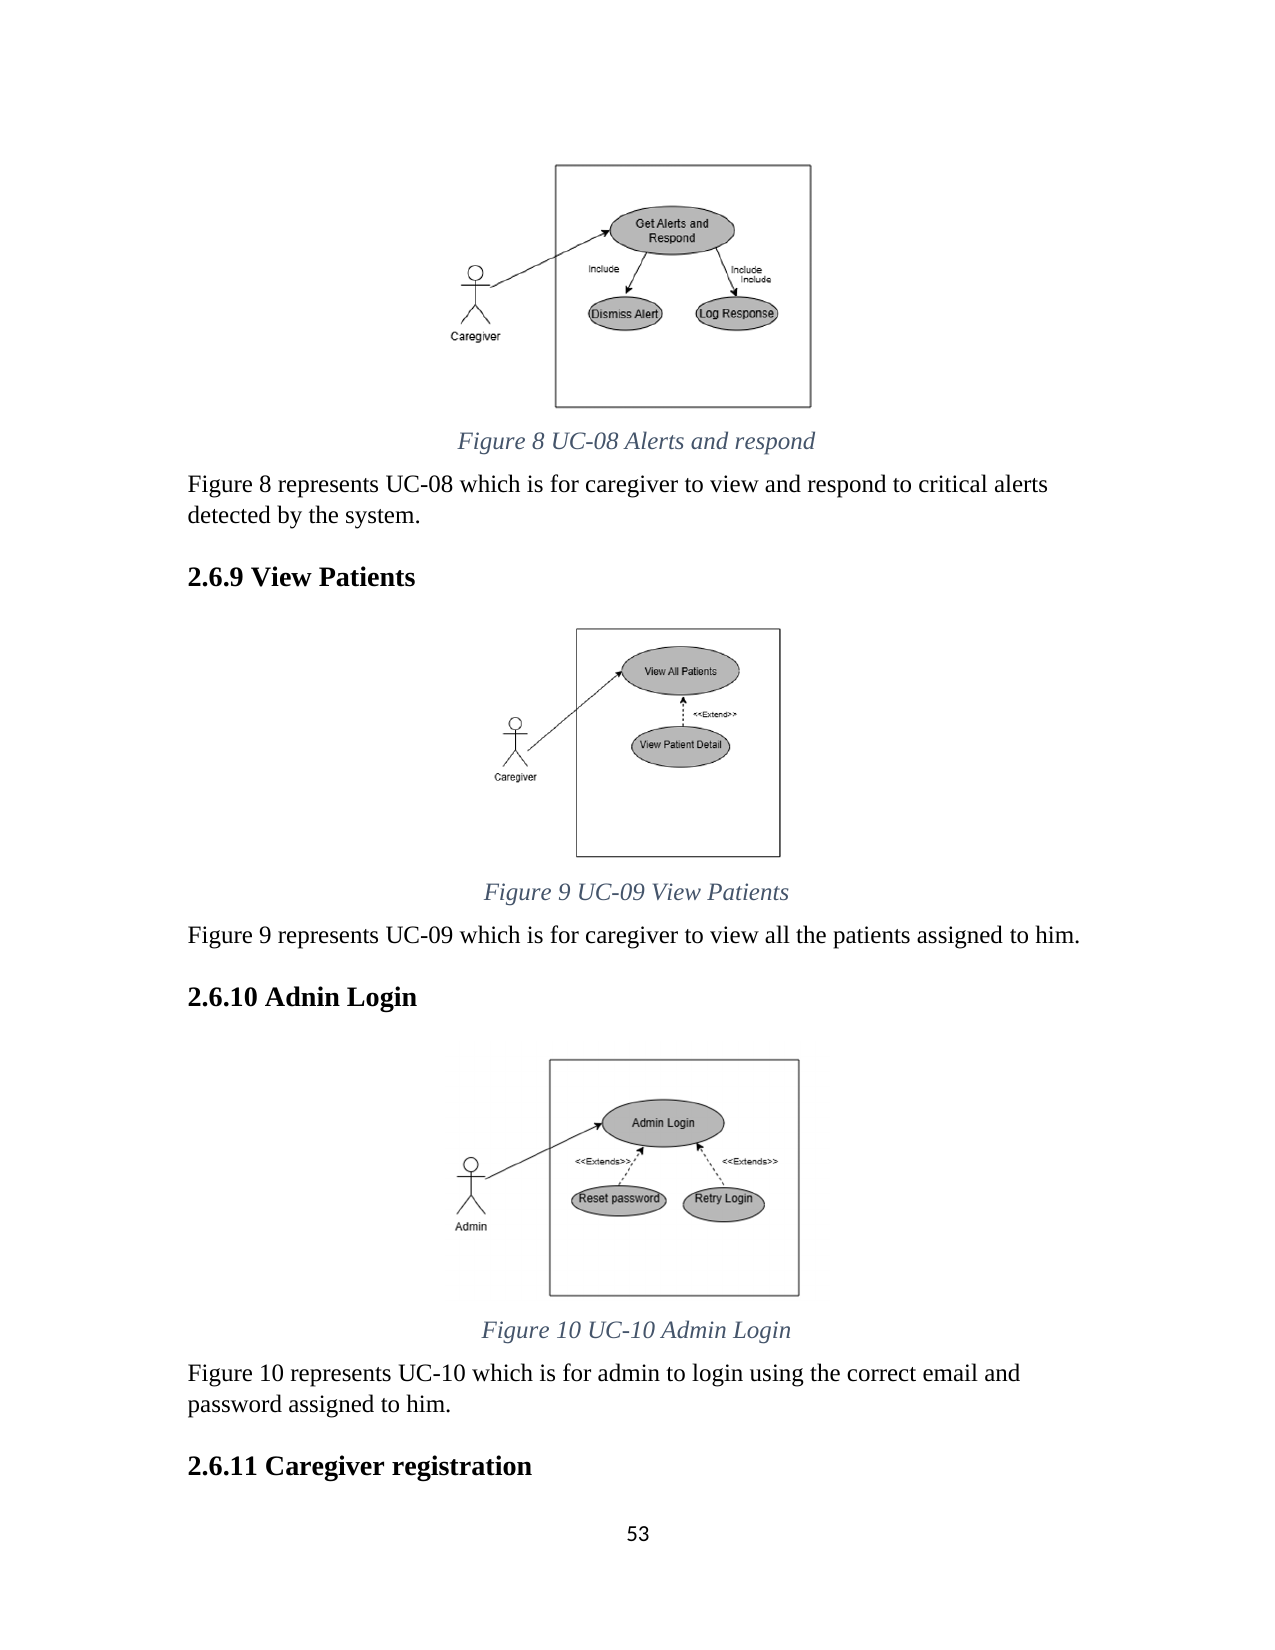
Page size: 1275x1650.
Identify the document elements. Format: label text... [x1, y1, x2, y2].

subtitle 2.6.10 Adnin Login [187, 980, 1087, 1013]
subtitle 2.6.11 Caregiver registration [187, 1449, 1087, 1482]
text Figure 8 represents UC-08 which is for caregiver to view and respond to critical alerts detected by the system. [187, 469, 1087, 529]
picture [479, 621, 796, 863]
picture [444, 1041, 831, 1301]
text Figure 9 represents UC-09 which is for caregiver to view all the patients assigned to him. [187, 920, 1087, 949]
text Figure 9 UC-09 View Patients [187, 877, 1087, 906]
picture [440, 150, 835, 412]
text Figure 8 UC-08 Alerts and respond [187, 426, 1087, 454]
text Figure 10 represents UC-10 which is for admin to login using the correct email and password assigned to him. [187, 1358, 1087, 1418]
subtitle 2.6.9 View Patients [187, 560, 1087, 593]
text Figure 10 UC-10 Admin Login [187, 1315, 1087, 1343]
